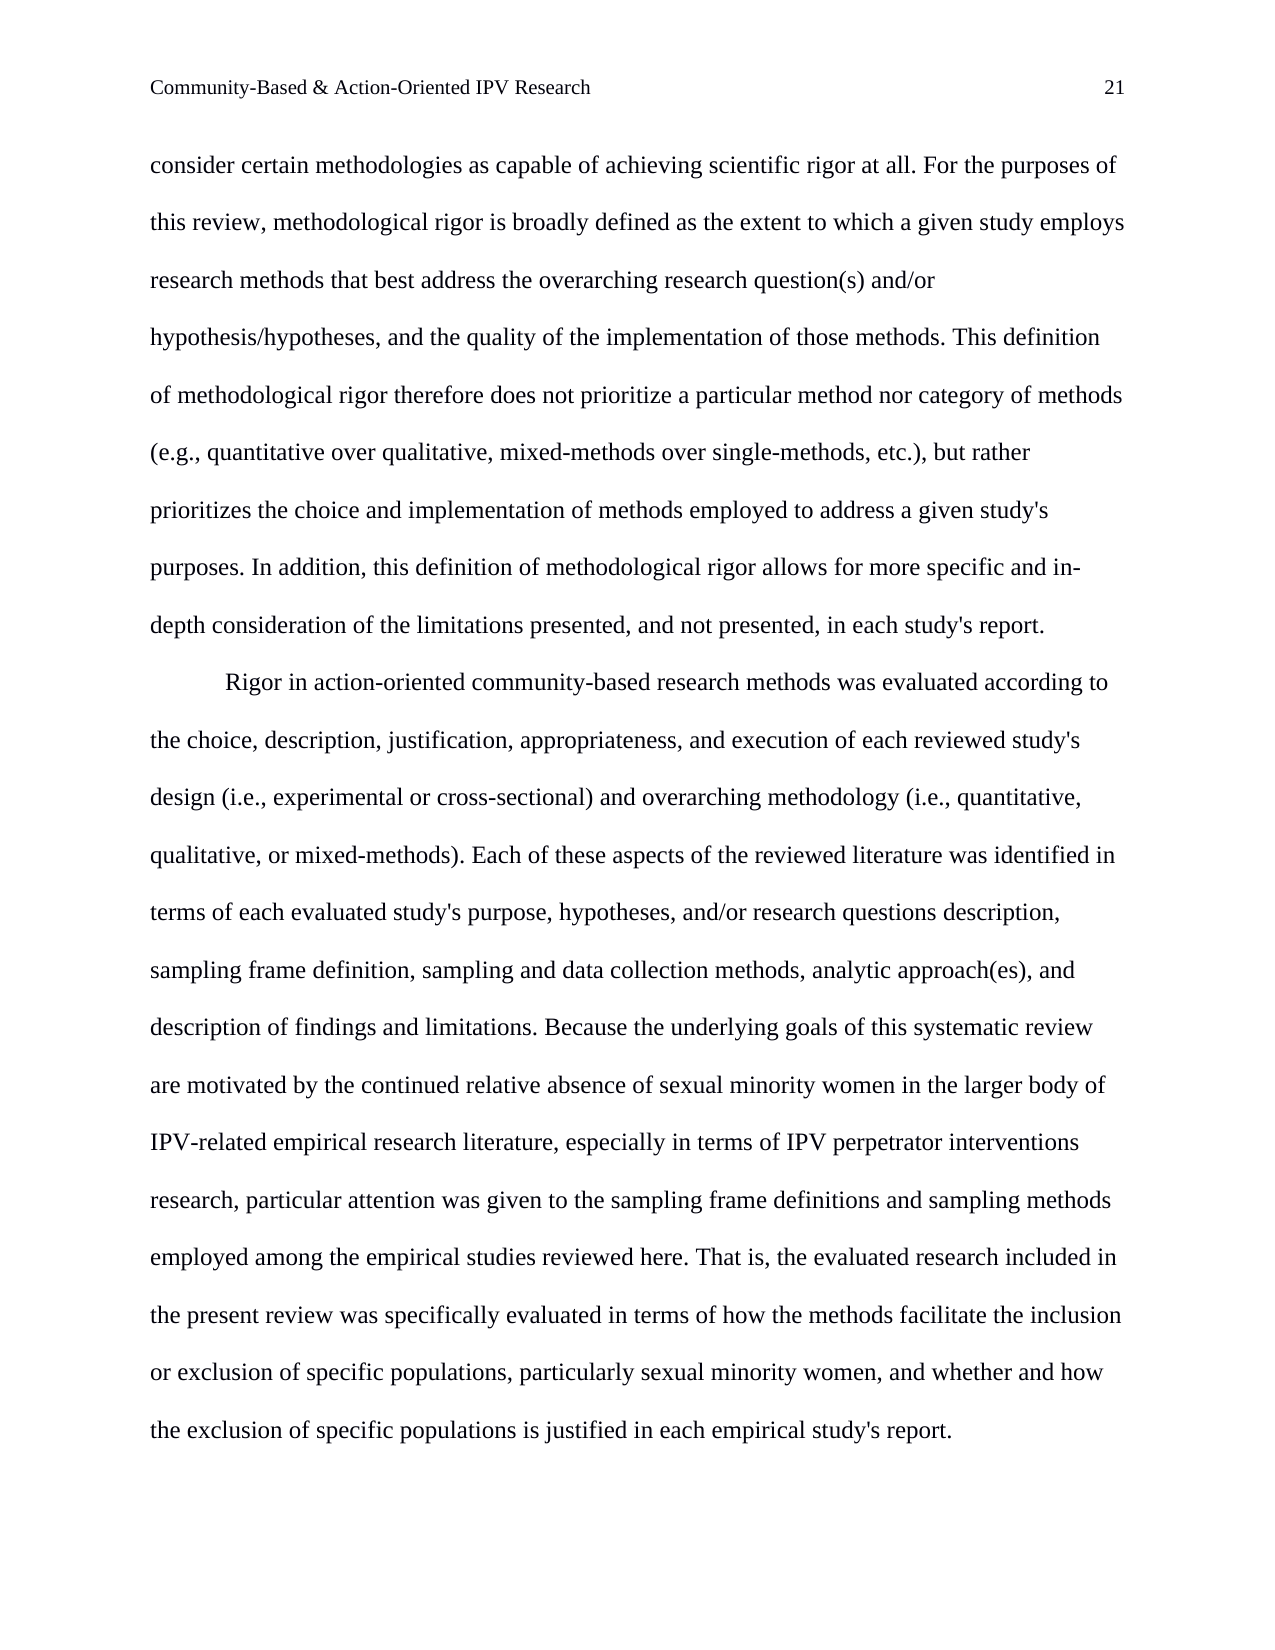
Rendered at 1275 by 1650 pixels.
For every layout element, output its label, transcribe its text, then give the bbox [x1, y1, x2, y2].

text Rigor in action-oriented community-based research methods was evaluated according to the choice, description, justification, appropriateness, and execution of each reviewed study's design (i.e., experimental or cross-sectional) and overarching methodology (i.e., quantitative, qualitative, or mixed-methods). Each of these aspects of the reviewed literature was identified in terms of each evaluated study's purpose, hypotheses, and/or research questions description, sampling frame definition, sampling and data collection methods, analytic approach(es), and description of findings and limitations. Because the underlying goals of this systematic review are motivated by the continued relative absence of sexual minority women in the larger body of IPV-related empirical research literature, especially in terms of IPV perpetrator interventions research, particular attention was given to the sampling frame definitions and sampling methods employed among the empirical studies reviewed here. That is, the evaluated research included in the present review was specifically evaluated in terms of how the methods facilitate the inclusion or exclusion of specific populations, particularly sexual minority women, and whether and how the exclusion of specific populations is justified in each empirical study's report. [150, 667, 1125, 1444]
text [150, 150, 1125, 639]
